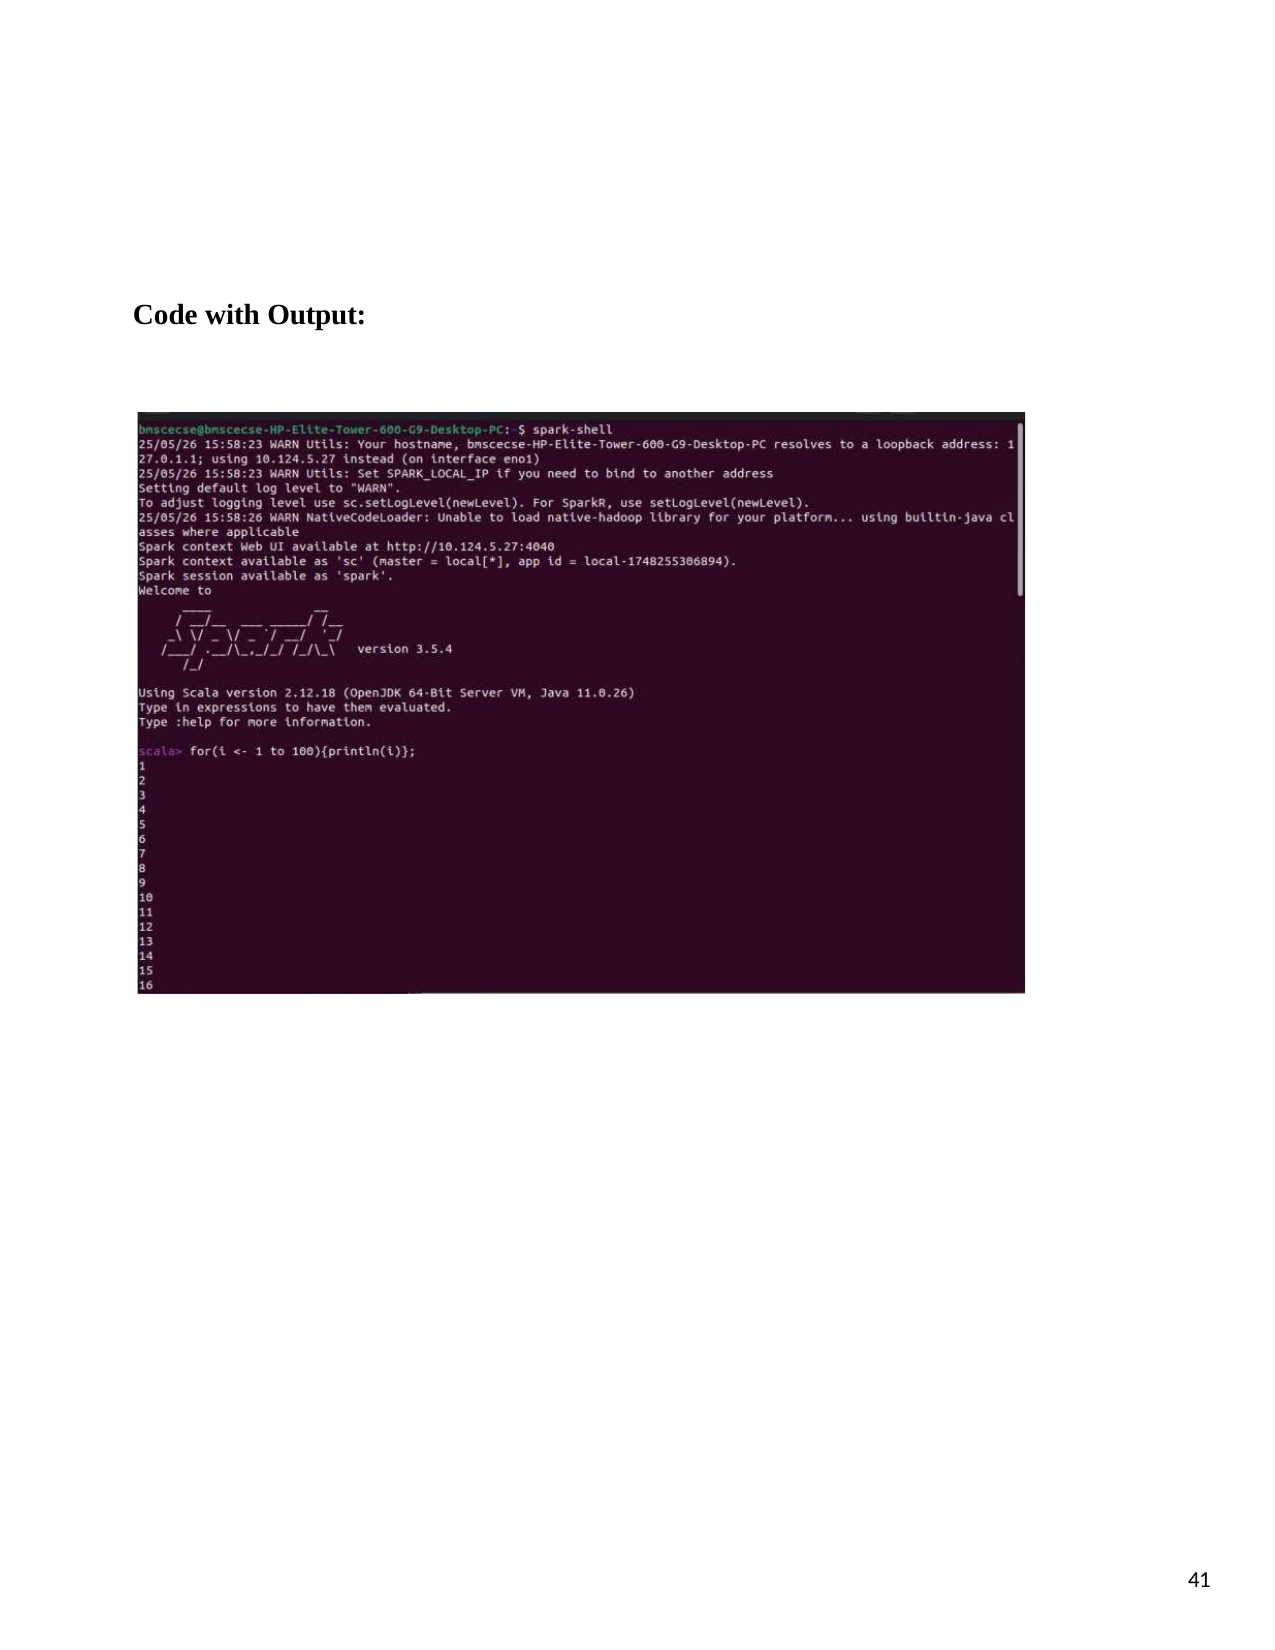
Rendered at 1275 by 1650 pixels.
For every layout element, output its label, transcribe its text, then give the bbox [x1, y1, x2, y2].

picture [137, 412, 1026, 994]
text Code with Output: [133, 297, 1237, 331]
